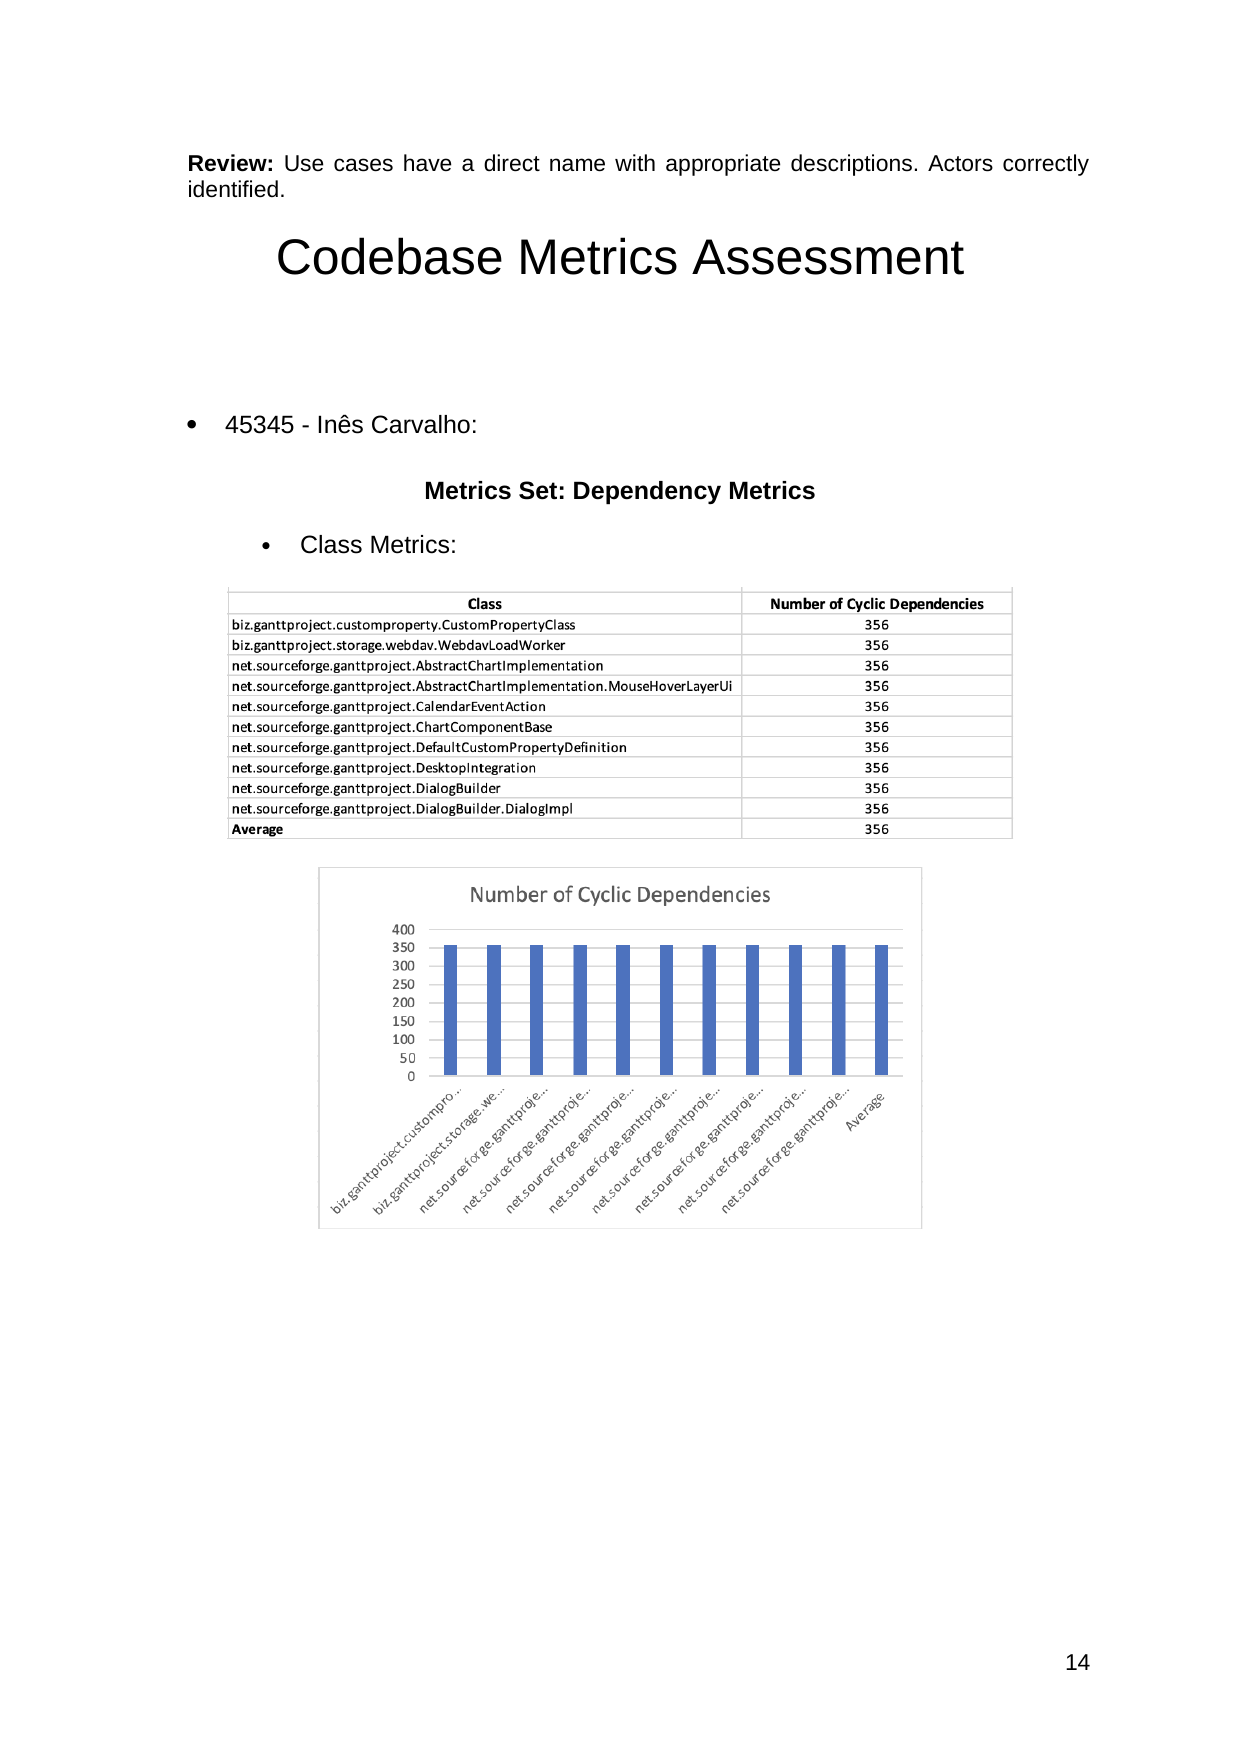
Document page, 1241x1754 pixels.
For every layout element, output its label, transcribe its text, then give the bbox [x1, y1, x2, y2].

text Codebase Metrics Assessment [150, 228, 1090, 285]
text Review: Use cases have a direct name with appropriate descriptions. Actors correctly identified. [187, 150, 1090, 203]
picture [317, 867, 923, 1229]
list 45345 - Inês Carvalho: [187, 410, 1090, 439]
text Metrics Set: Dependency Metrics [150, 476, 1090, 505]
list Class Metrics: [262, 530, 1090, 558]
picture [227, 587, 1014, 839]
